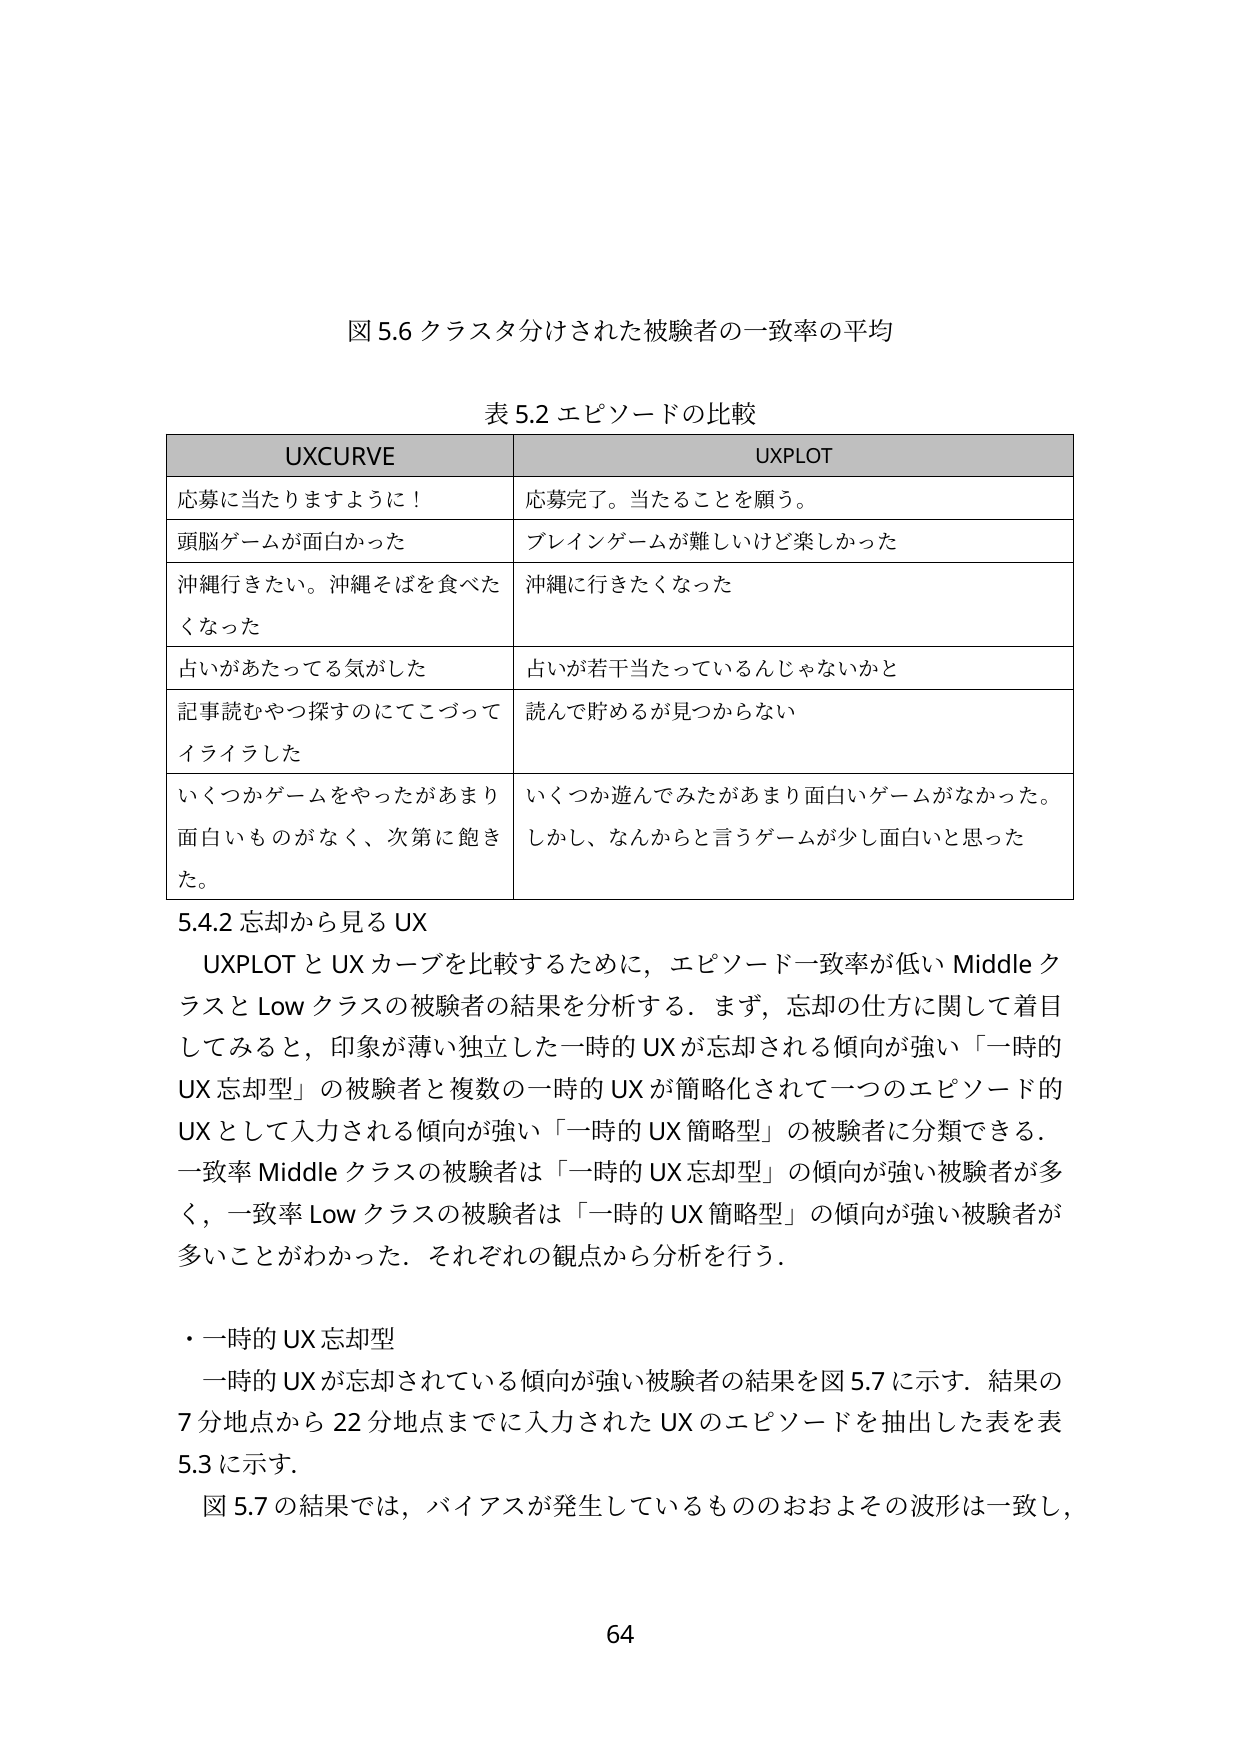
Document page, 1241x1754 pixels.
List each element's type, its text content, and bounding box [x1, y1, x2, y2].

table_cell 読んで貯めるが見つからない [514, 690, 1073, 773]
table_cell 沖縄に行きたくなった [514, 563, 1073, 646]
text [177, 1483, 1063, 1525]
table_cell 占いがあたってる気がした [167, 647, 513, 689]
table_cell 記事読むやつ探すのにてこづってイライラした [167, 690, 513, 773]
table_cell いくつかゲームをやったがあまり面白いものがなく、次第に飽きた。 [167, 774, 513, 899]
text 5.4.2 忘却から見るUX [177, 900, 1063, 942]
table_cell ブレインゲームが難しいけど楽しかった [514, 520, 1073, 562]
table_cell いくつか遊んでみたがあまり面白いゲームがなかった。しかし、なんからと言うゲームが少し面白いと思った [514, 774, 1073, 899]
table_header UXCURVE [167, 435, 513, 476]
table_cell 占いが若干当たっているんじゃないかと [514, 647, 1073, 689]
text 一時的UXが忘却されている傾向が強い被験者の結果を図5.7に示す．結果の7分地点から22分地点までに入力されたUXのエピソードを抽出した表を表5.3に示す． [177, 1358, 1063, 1483]
table_cell 沖縄行きたい。沖縄そばを食べたくなった [167, 563, 513, 646]
table_cell 応募に当たりますように！ [167, 477, 513, 519]
table_cell 応募完了。当たることを願う。 [514, 477, 1073, 519]
text 表5.2 エピソードの比較 [177, 392, 1063, 433]
text ・一時的UX忘却型 [177, 1317, 1063, 1358]
text UXPLOTとUXカーブを比較するために，エピソード一致率が低いMiddleクラスとLowクラスの被験者の結果を分析する．まず，忘却の仕方に関して着目してみると，印象が薄い独立した一時的UXが忘却される傾向が強い「一時的UX忘却型」の被験者と複数の一時的UXが簡略化されて一つのエピソード的UXとして入力される傾向が強い「一時的UX簡略型」の被験者に分類できる．一致率Middleクラスの被験者は「一時的UX忘却型」の傾向が強い被験者が多く，一致率Lowクラスの被験者は「一時的UX簡略型」の傾向が強い被験者が多いことがわかった．それぞれの観点から分析を行う． [177, 942, 1063, 1275]
table_cell 頭脳ゲームが面白かった [167, 520, 513, 562]
table_header UXPLOT [514, 435, 1073, 476]
text 図5.6 クラスタ分けされた被験者の一致率の平均 [177, 308, 1063, 350]
